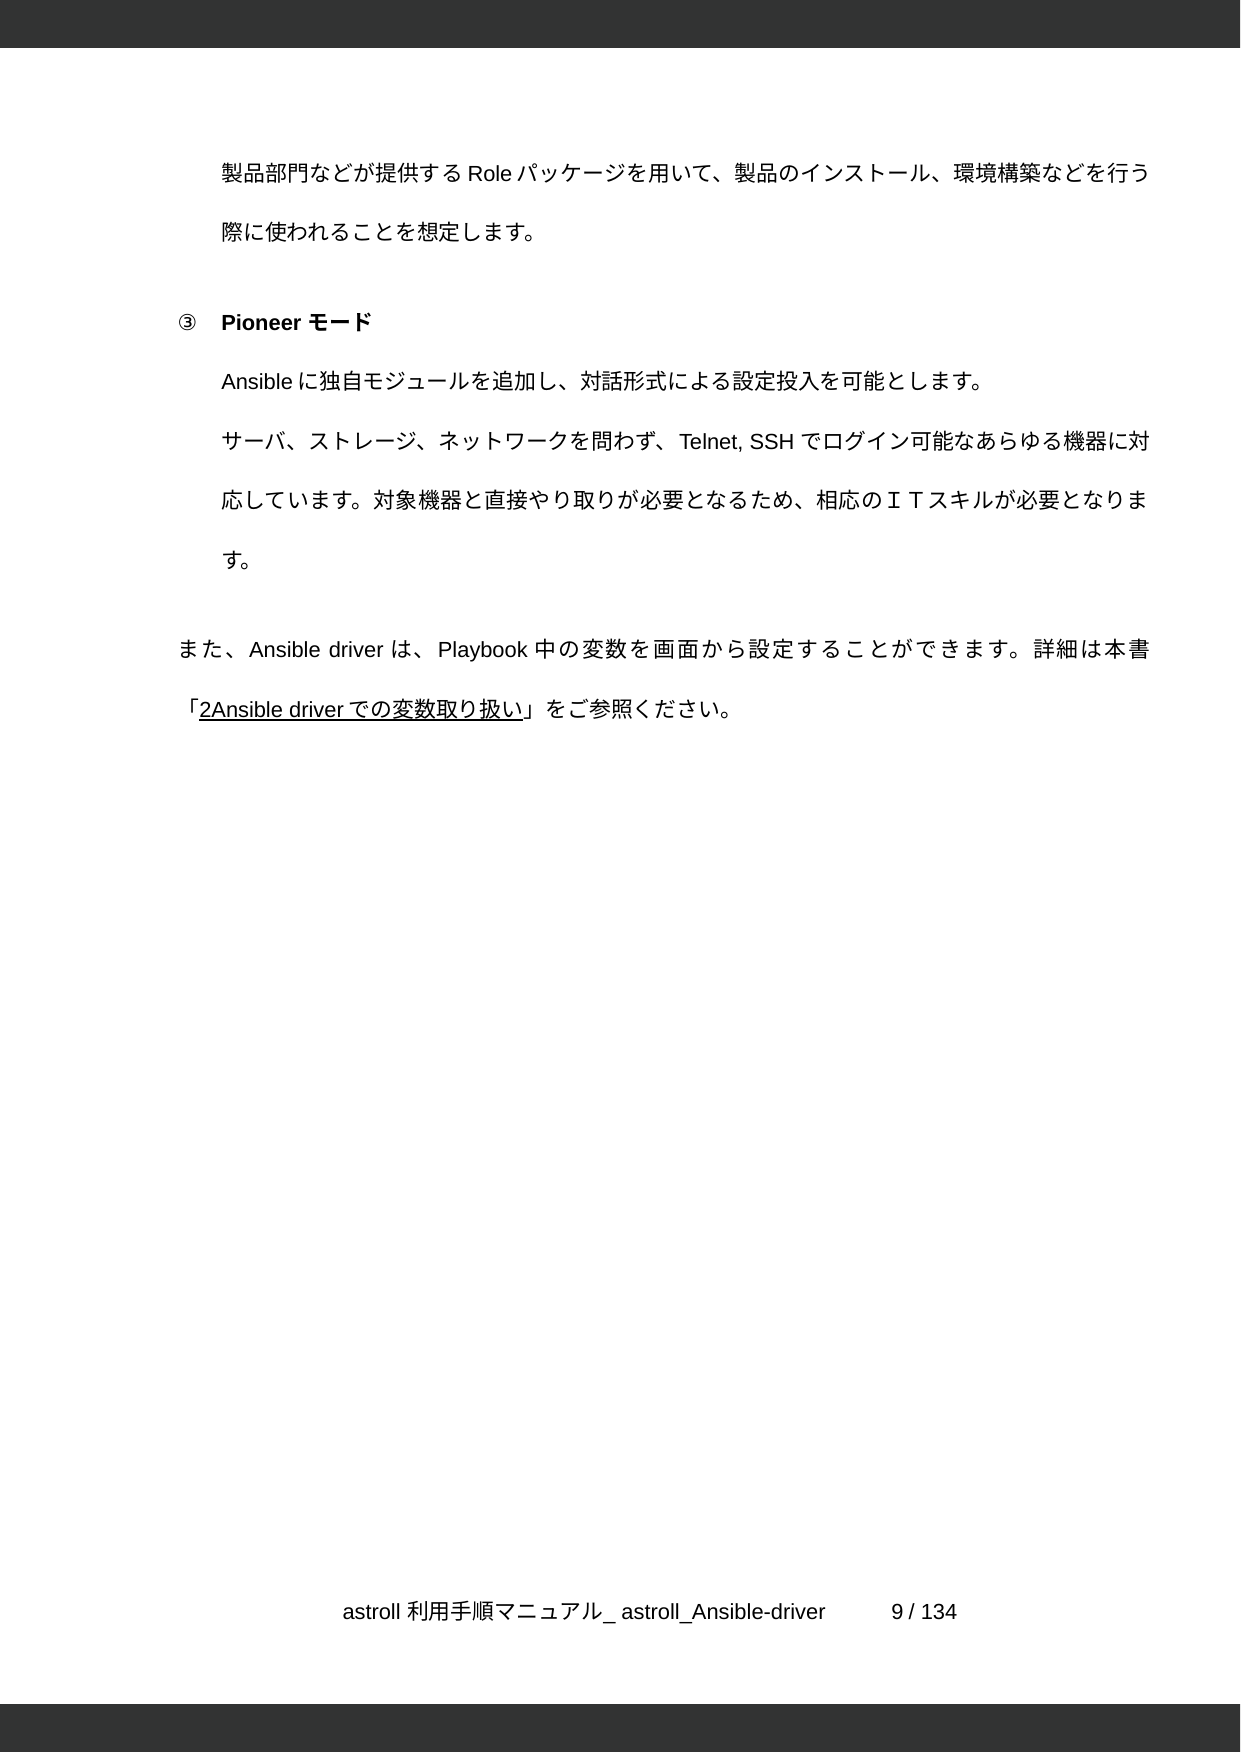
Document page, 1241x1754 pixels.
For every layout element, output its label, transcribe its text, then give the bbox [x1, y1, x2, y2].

text Pioneer モード Ansibleに独自モジュールを追加し、対話形式による設定投入を可能とします。 サーバ、ストレージ、ネットワークを問わず、Telnet, SSH でログイン可能なあらゆる機器に対応しています。対象機器と直接やり取りが必要となるため、相応のＩＴスキルが必要となります。 [177, 291, 1152, 589]
text また、Ansible driverは、Playbook中の変数を画面から設定することができます。詳細は本書「2Ansible driverでの変数取り扱い」をご参照ください。 [177, 618, 1152, 738]
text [177, 142, 1152, 261]
picture [0, 1704, 1241, 1752]
picture [0, 0, 1241, 48]
